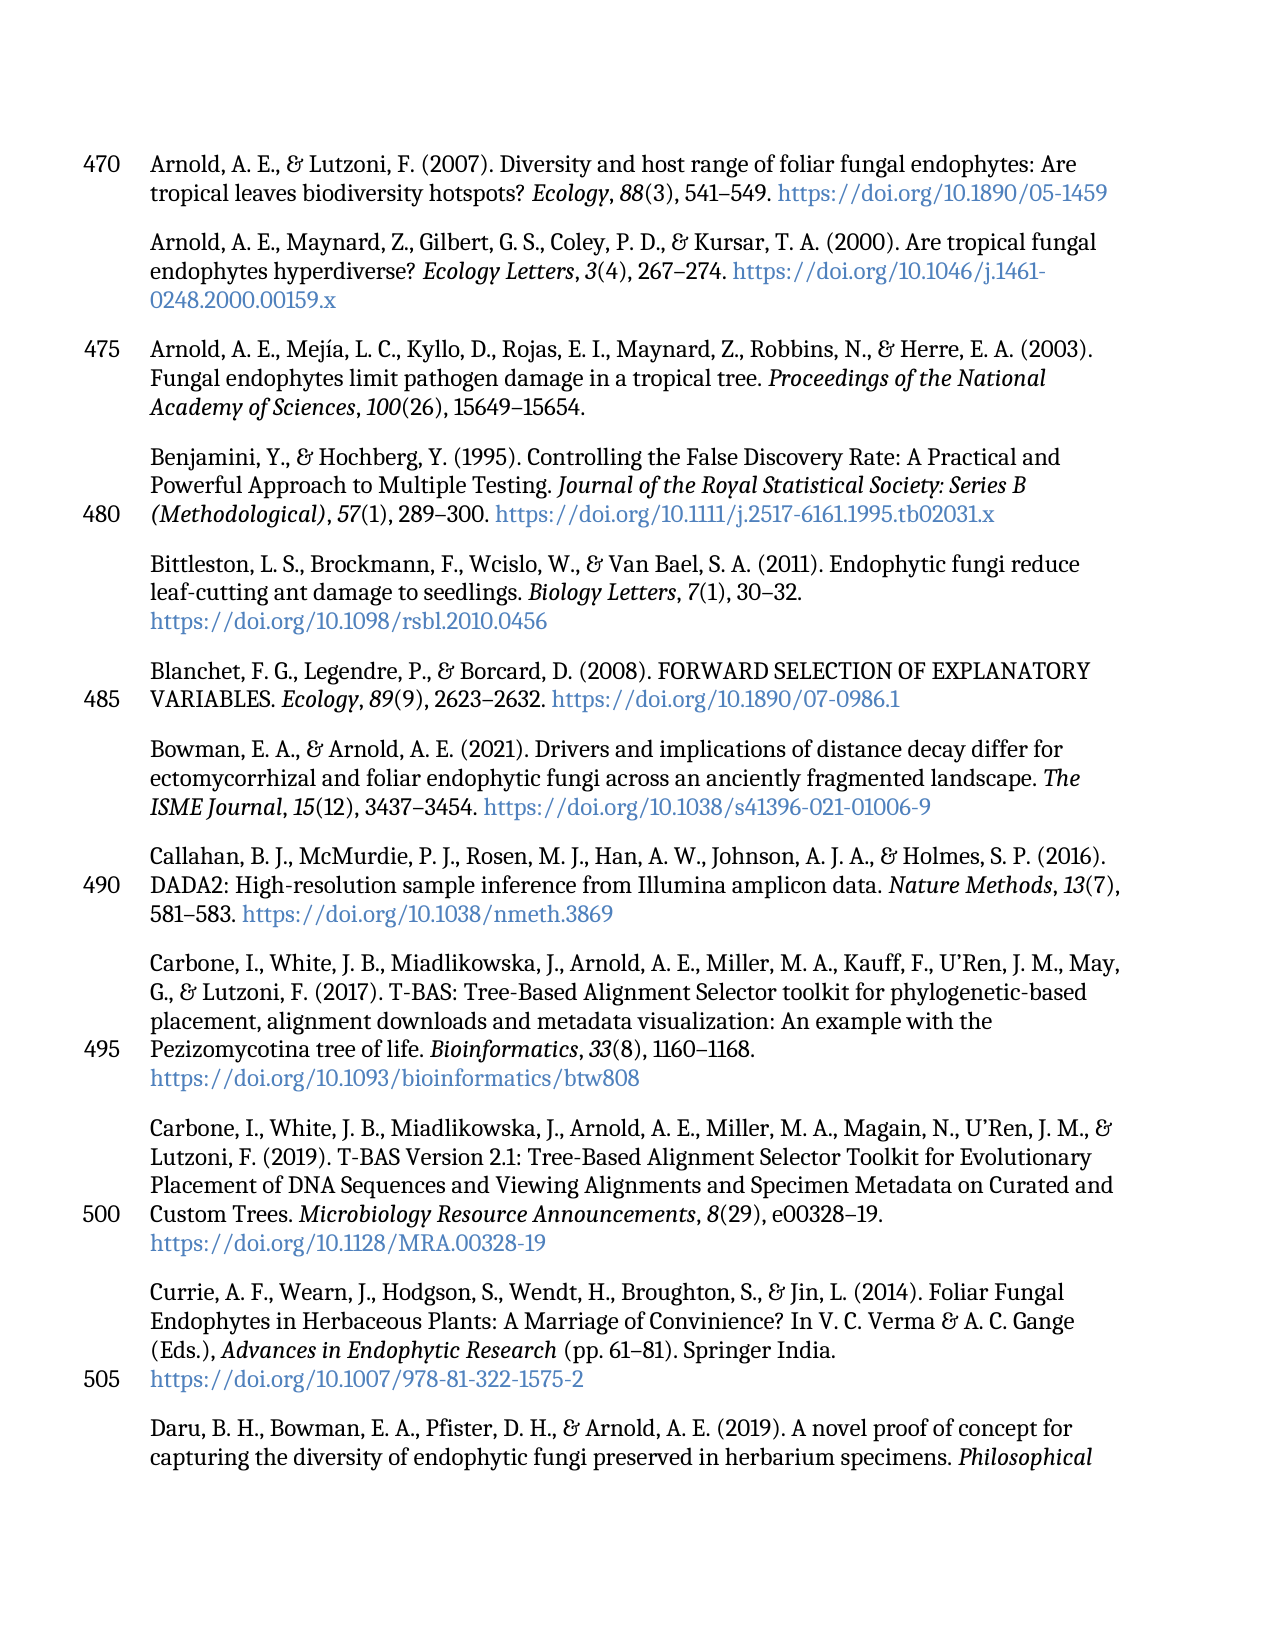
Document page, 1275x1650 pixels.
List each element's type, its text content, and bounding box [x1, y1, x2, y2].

text Arnold, A. E., Maynard, Z., Gilbert, G. S., Coley, P. D., & Kursar, T. A. (2000). Are tropical fungal endophytes hyperdiverse? Ecology Letters, 3(4), 267–274. https://doi.org/10.1046/j.1461-0248.2000.00159.x [150, 228, 1125, 314]
text Carbone, I., White, J. B., Miadlikowska, J., Arnold, A. E., Miller, M. A., Kauff, F., U’Ren, J. M., May, G., & Lutzoni, F. (2017). T-BAS: Tree-Based Alignment Selector toolkit for phylogenetic-based placement, alignment downloads and metadata visualization: An example with the Pezizomycotina tree of life. Bioinformatics, 33(8), 1160–1168. https://doi.org/10.1093/bioinformatics/btw808 [150, 949, 1125, 1093]
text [150, 1414, 1125, 1472]
text Bittleston, L. S., Brockmann, F., Wcislo, W., & Van Bael, S. A. (2011). Endophytic fungi reduce leaf-cutting ant damage to seedlings. Biology Letters, 7(1), 30–32. https://doi.org/10.1098/rsbl.2010.0456 [150, 549, 1125, 636]
text Arnold, A. E., Mejía, L. C., Kyllo, D., Rojas, E. I., Maynard, Z., Robbins, N., & Herre, E. A. (2003). Fungal endophytes limit pathogen damage in a tropical tree. Proceedings of the National Academy of Sciences, 100(26), 15649–15654. [150, 335, 1125, 422]
text Bowman, E. A., & Arnold, A. E. (2021). Drivers and implications of distance decay differ for ectomycorrhizal and foliar endophytic fungi across an anciently fragmented landscape. The ISME Journal, 15(12), 3437–3454. https://doi.org/10.1038/s41396-021-01006-9 [150, 735, 1125, 821]
text Currie, A. F., Wearn, J., Hodgson, S., Wendt, H., Broughton, S., & Jin, L. (2014). Foliar Fungal Endophytes in Herbaceous Plants: A Marriage of Convinience? In V. C. Verma & A. C. Gange (Eds.), Advances in Endophytic Research (pp. 61–81). Springer India. https://doi.org/10.1007/978-81-322-1575-2 [150, 1278, 1125, 1393]
text Carbone, I., White, J. B., Miadlikowska, J., Arnold, A. E., Miller, M. A., Magain, N., U’Ren, J. M., & Lutzoni, F. (2019). T-BAS Version 2.1: Tree-Based Alignment Selector Toolkit for Evolutionary Placement of DNA Sequences and Viewing Alignments and Specimen Metadata on Curated and Custom Trees. Microbiology Resource Announcements, 8(29), e00328–19. https://doi.org/10.1128/MRA.00328-19 [150, 1114, 1125, 1257]
text Benjamini, Y., & Hochberg, Y. (1995). Controlling the False Discovery Rate: A Practical and Powerful Approach to Multiple Testing. Journal of the Royal Statistical Society: Series B (Methodological), 57(1), 289–300. https://doi.org/10.1111/j.2517-6161.1995.tb02031.x [150, 442, 1125, 529]
text Arnold, A. E., & Lutzoni, F. (2007). Diversity and host range of foliar fungal endophytes: Are tropical leaves biodiversity hotspots? Ecology, 88(3), 541–549. https://doi.org/10.1890/05-1459 [150, 150, 1125, 207]
text Callahan, B. J., McMurdie, P. J., Rosen, M. J., Han, A. W., Johnson, A. J. A., & Holmes, S. P. (2016). DADA2: High-resolution sample inference from Illumina amplicon data. Nature Methods, 13(7), 581–583. https://doi.org/10.1038/nmeth.3869 [150, 842, 1125, 928]
text Blanchet, F. G., Legendre, P., & Borcard, D. (2008). FORWARD SELECTION OF EXPLANATORY VARIABLES. Ecology, 89(9), 2623–2632. https://doi.org/10.1890/07-0986.1 [150, 657, 1125, 714]
